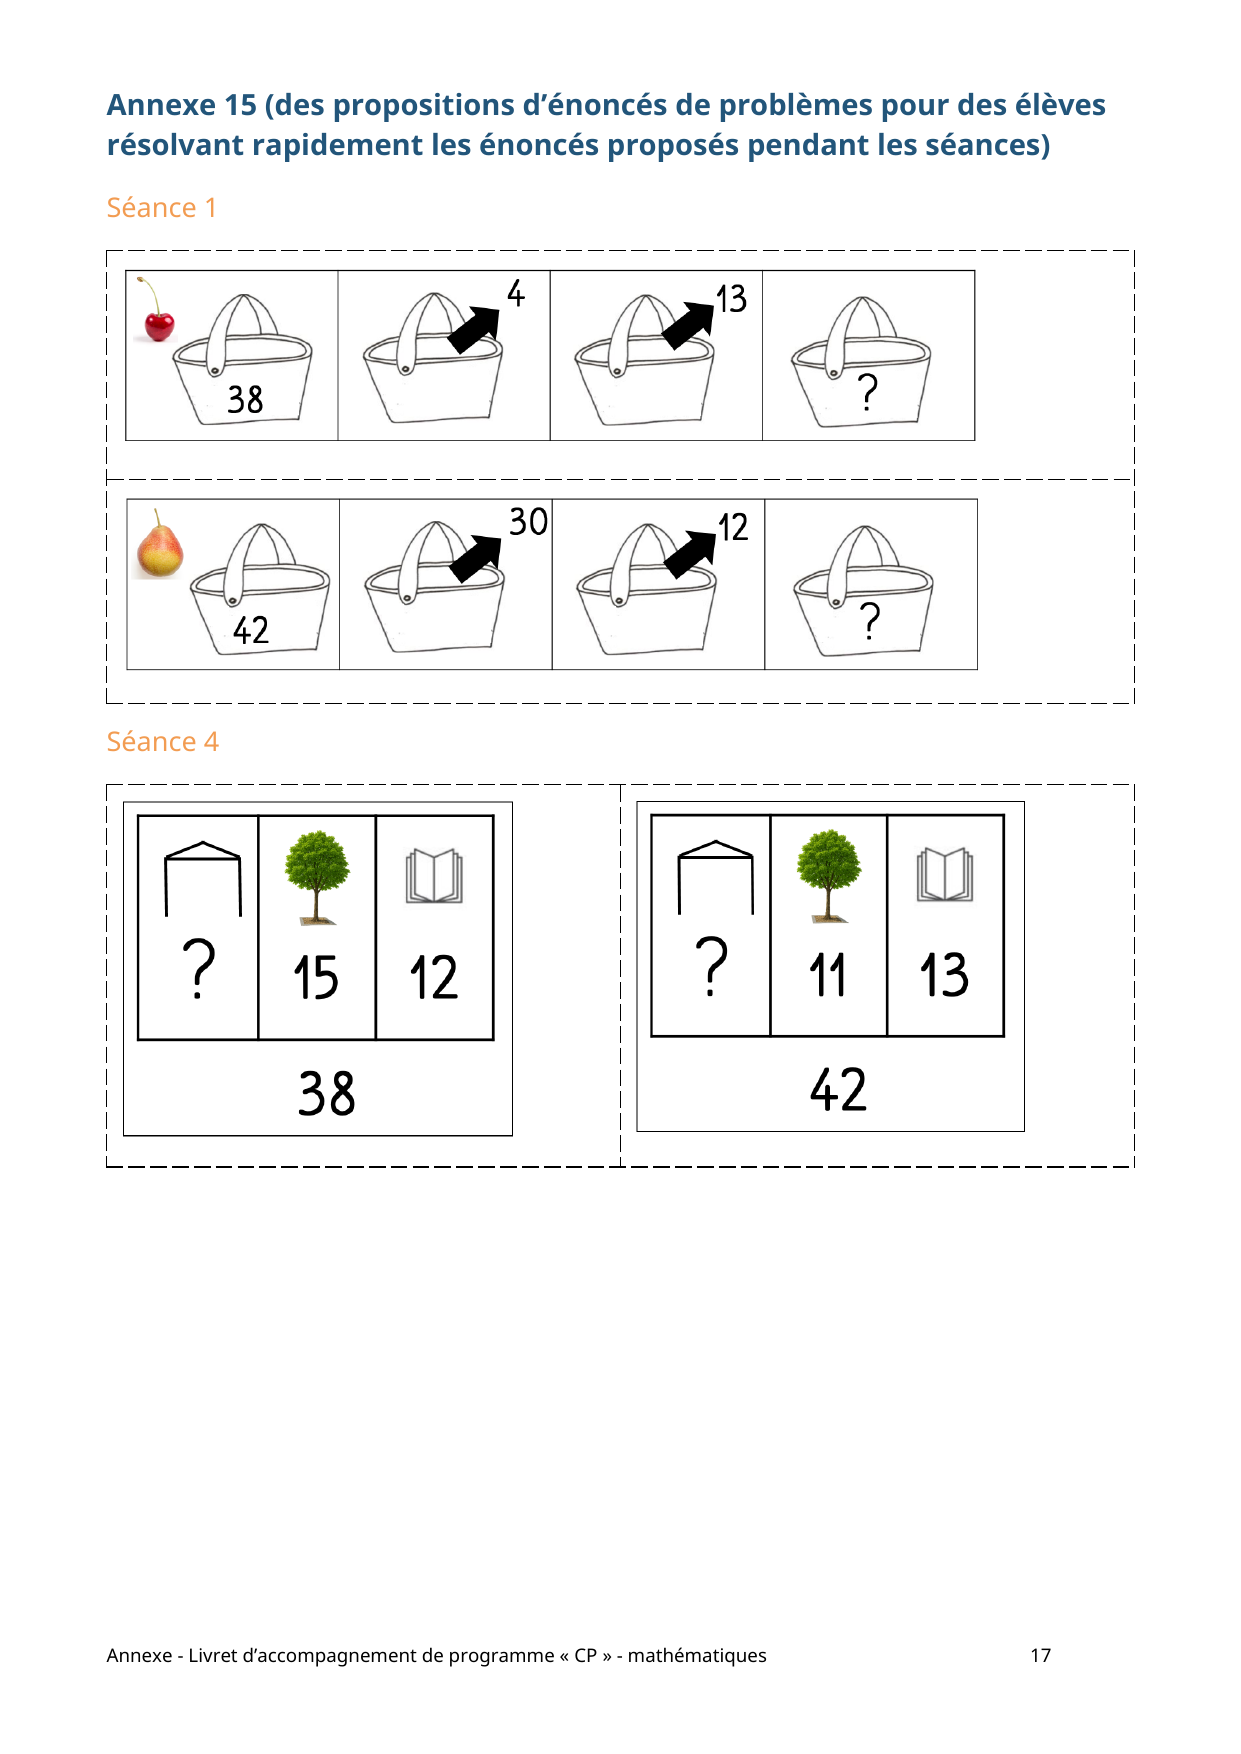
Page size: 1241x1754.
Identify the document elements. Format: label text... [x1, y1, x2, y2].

subtitle Séance 4 [106, 722, 1134, 759]
table_cell [107, 479, 1134, 702]
subtitle Séance 1 [106, 188, 1134, 225]
picture [118, 797, 518, 1142]
picture [118, 263, 982, 454]
table_header [620, 784, 1134, 1166]
table_header [107, 250, 1134, 479]
picture [631, 797, 1031, 1138]
picture [118, 492, 982, 678]
table_header [107, 784, 620, 1166]
subtitle Annexe 15 (des propositions d’énoncés de problèmes pour des élèves résolvant rapidement les énoncés proposés pendant les séances) [106, 84, 1134, 163]
